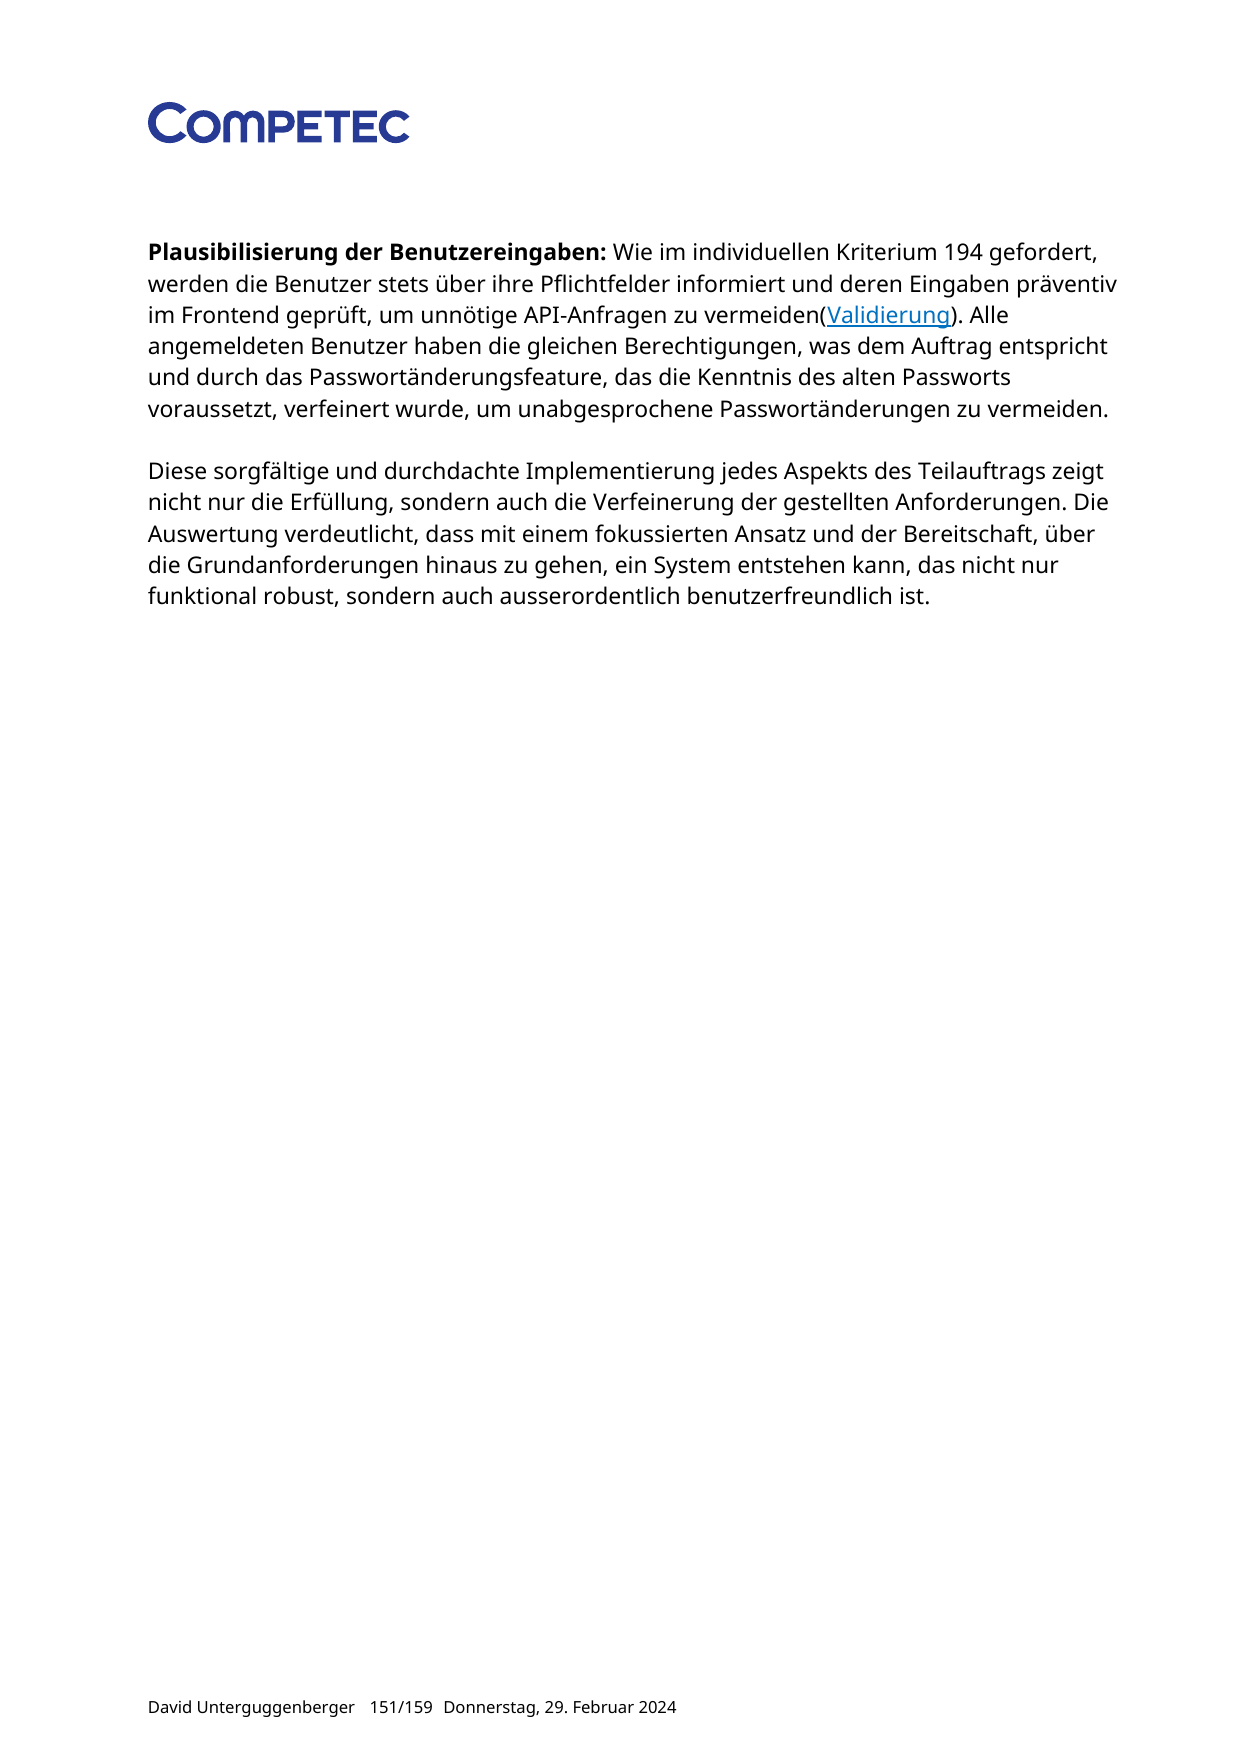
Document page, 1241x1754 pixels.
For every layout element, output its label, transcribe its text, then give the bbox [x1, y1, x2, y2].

text Plausibilisierung der Benutzereingaben: Wie im individuellen Kriterium 194 gefordert, werden die Benutzer stets über ihre Pflichtfelder informiert und deren Eingaben präventiv im Frontend geprüft, um unnötige API-Anfragen zu vermeiden(Validierung). Alle angemeldeten Benutzer haben die gleichen Berechtigungen, was dem Auftrag entspricht und durch das Passwortänderungsfeature, das die Kenntnis des alten Passworts voraussetzt, verfeinert wurde, um unabgesprochene Passwortänderungen zu vermeiden. [148, 236, 1122, 424]
text Diese sorgfältige und durchdachte Implementierung jedes Aspekts des Teilauftrags zeigt nicht nur die Erfüllung, sondern auch die Verfeinerung der gestellten Anforderungen. Die Auswertung verdeutlicht, dass mit einem fokussierten Ansatz und der Bereitschaft, über die Grundanforderungen hinaus zu gehen, ein System entstehen kann, das nicht nur funktional robust, sondern auch ausserordentlich benutzerfreundlich ist. [148, 455, 1122, 611]
